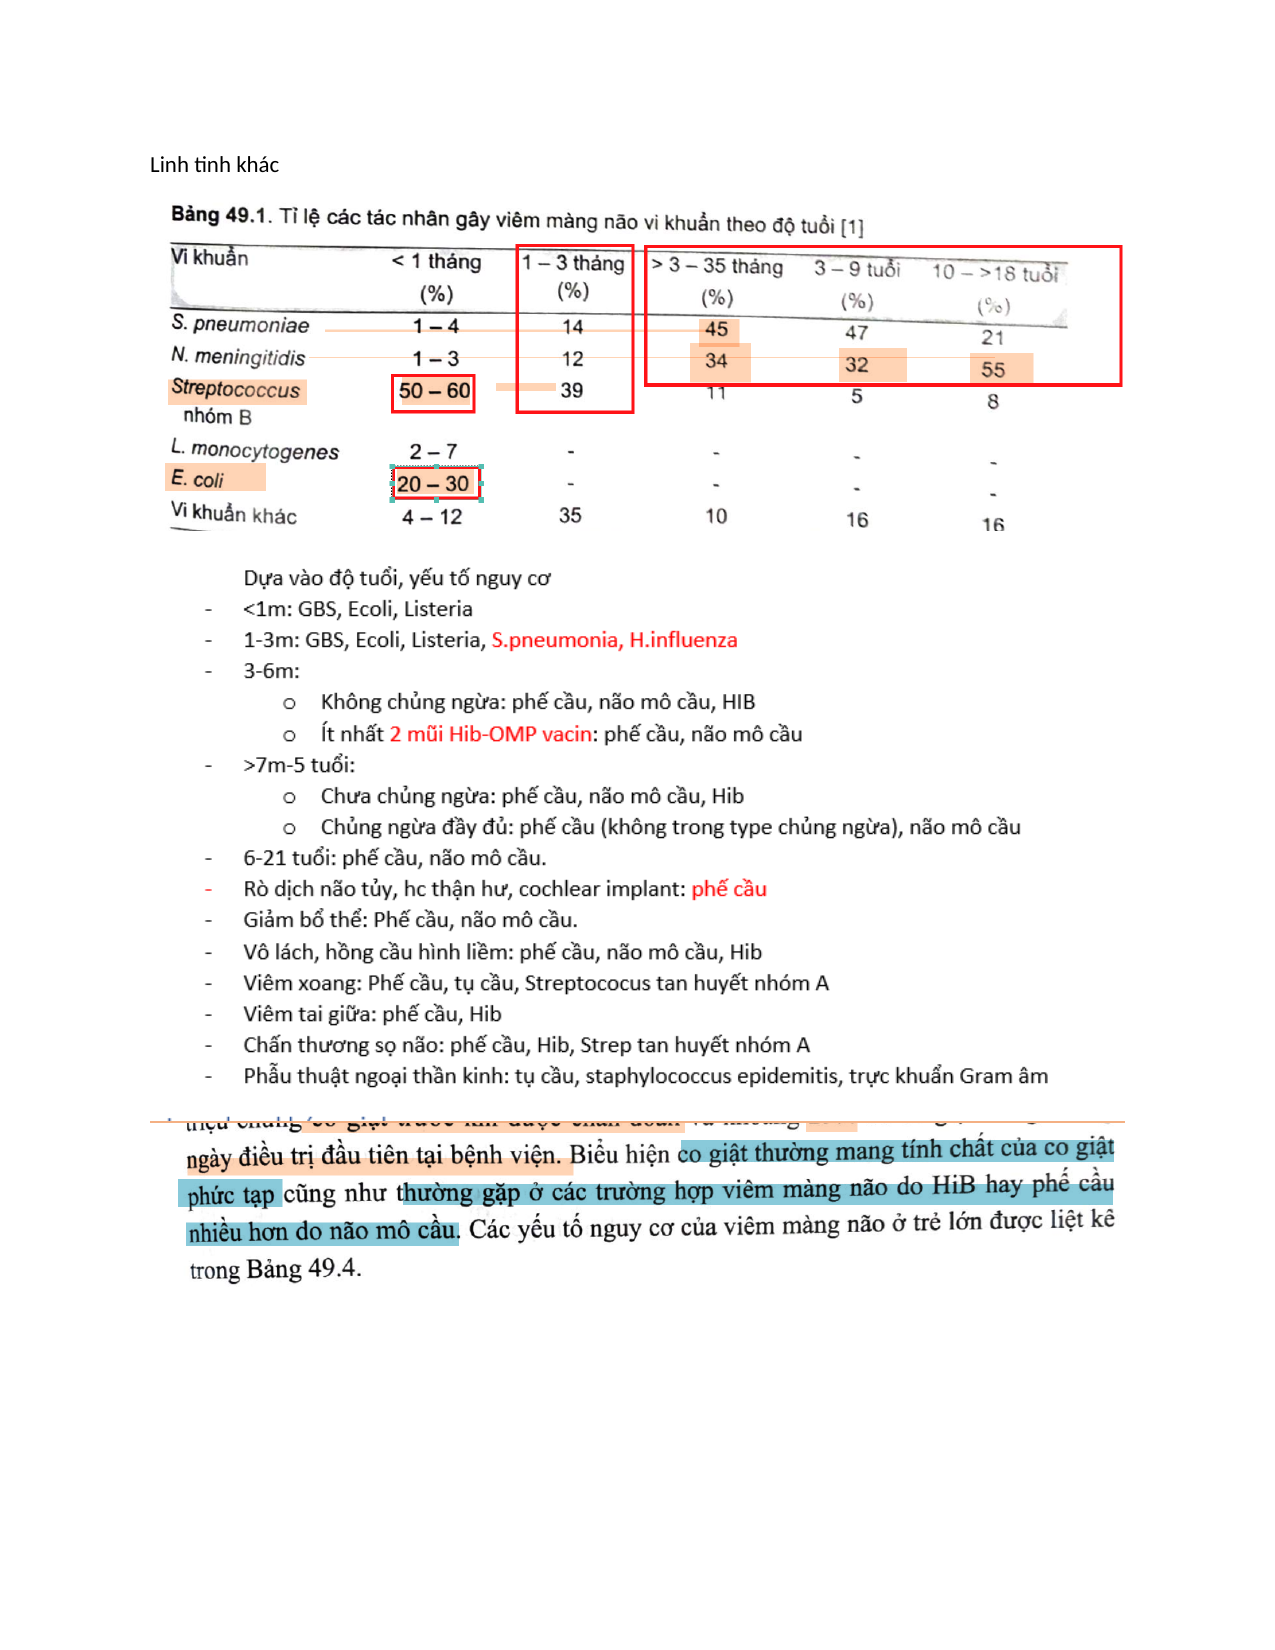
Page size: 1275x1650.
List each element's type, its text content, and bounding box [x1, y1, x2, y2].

picture [150, 196, 1125, 531]
picture [150, 1123, 1125, 1288]
picture [150, 549, 1125, 1121]
text Linh tinh khác [150, 150, 1125, 178]
